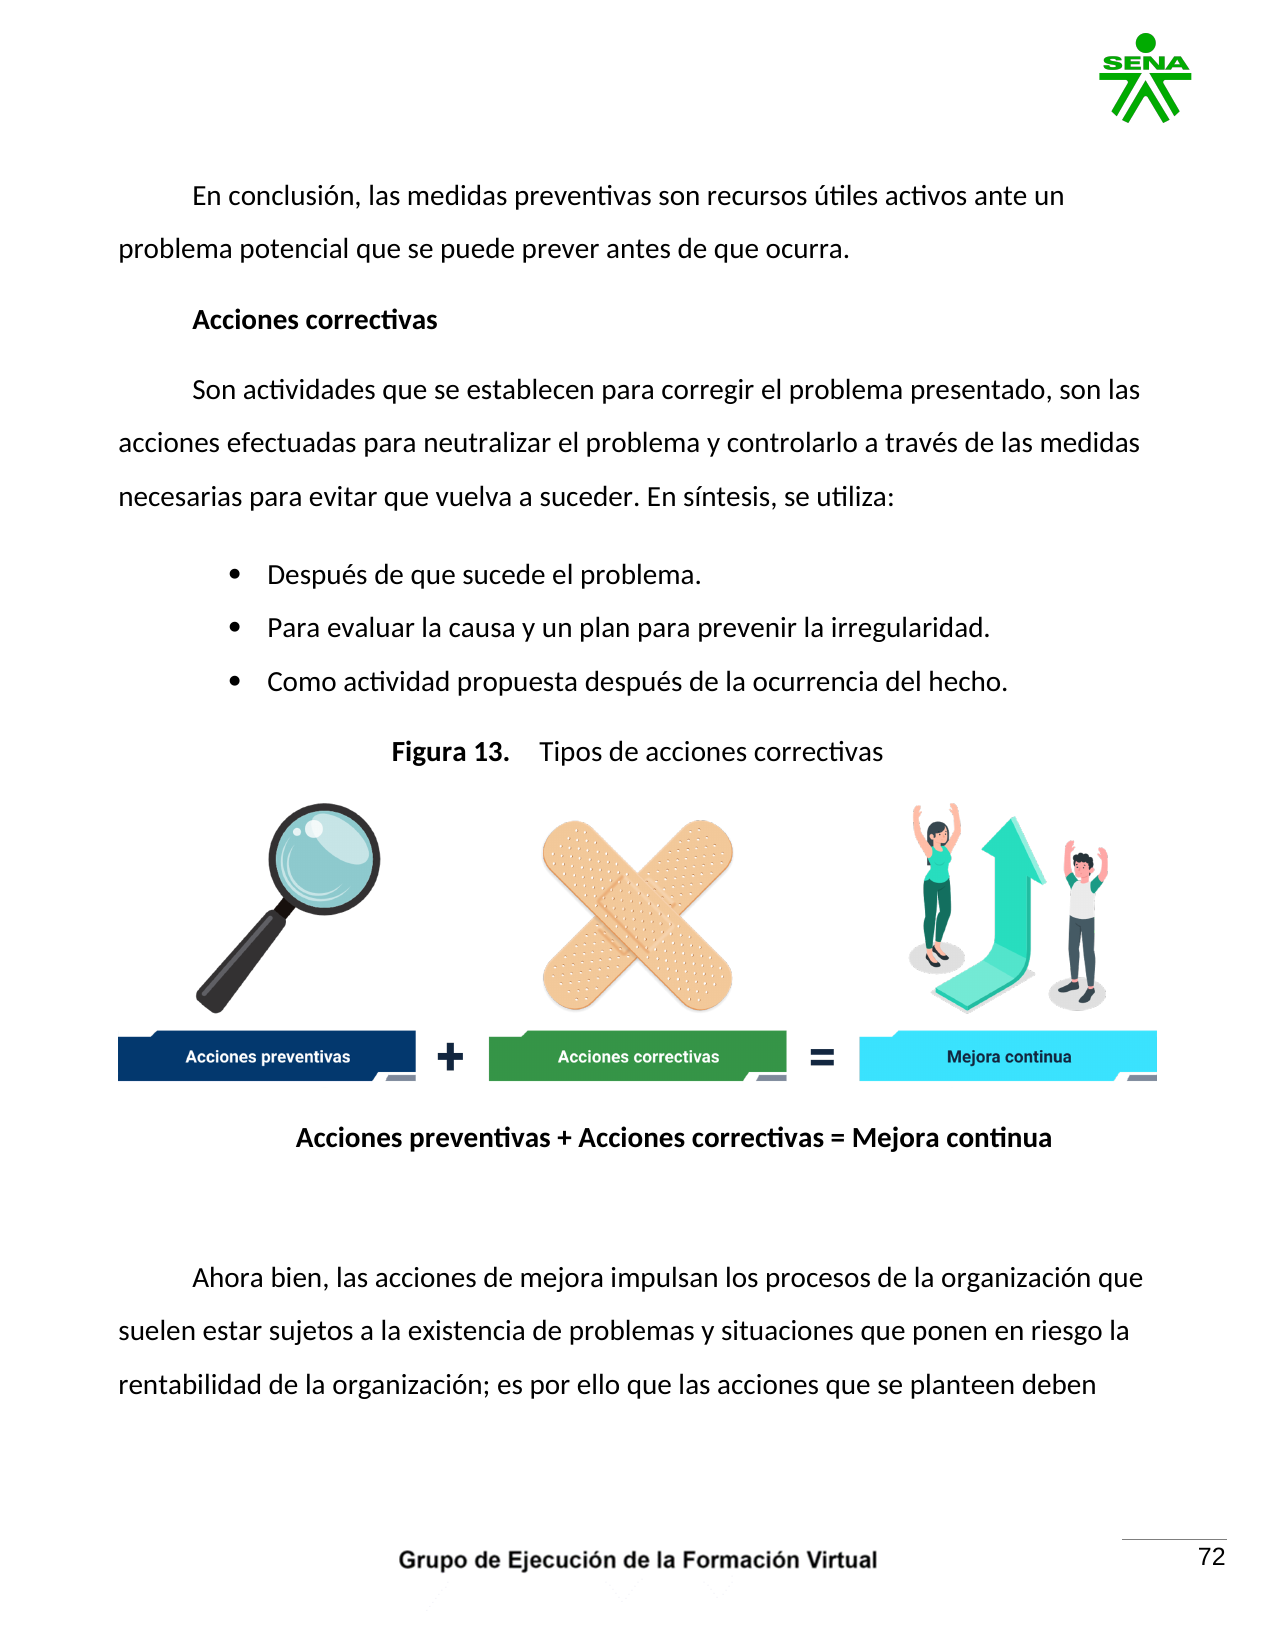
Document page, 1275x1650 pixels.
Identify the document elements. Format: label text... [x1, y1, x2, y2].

list Para evaluar la causa y un plan para prevenir la irregularidad. [229, 609, 1157, 645]
picture [0, 1500, 1275, 1611]
picture [1099, 33, 1192, 123]
text Acciones correctivas [118, 301, 1157, 336]
text Son actividades que se establecen para corregir el problema presentado, son las acciones efectuadas para neutralizar el problema y controlarlo a través de las medidas necesarias para evitar que vuelva a suceder. En síntesis, se utiliza: [118, 371, 1157, 513]
text Acciones preventivas + Acciones correctivas = Mejora continua [118, 1119, 1157, 1154]
picture [118, 803, 1157, 1088]
text En conclusión, las medidas preventivas son recursos útiles activos ante un problema potencial que se puede prever antes de que ocurra. [118, 177, 1157, 266]
list Después de que sucede el problema. [229, 556, 1157, 592]
text Tipos de acciones correctivas [118, 733, 1157, 769]
list Como actividad propuesta después de la ocurrencia del hecho. [229, 663, 1157, 699]
